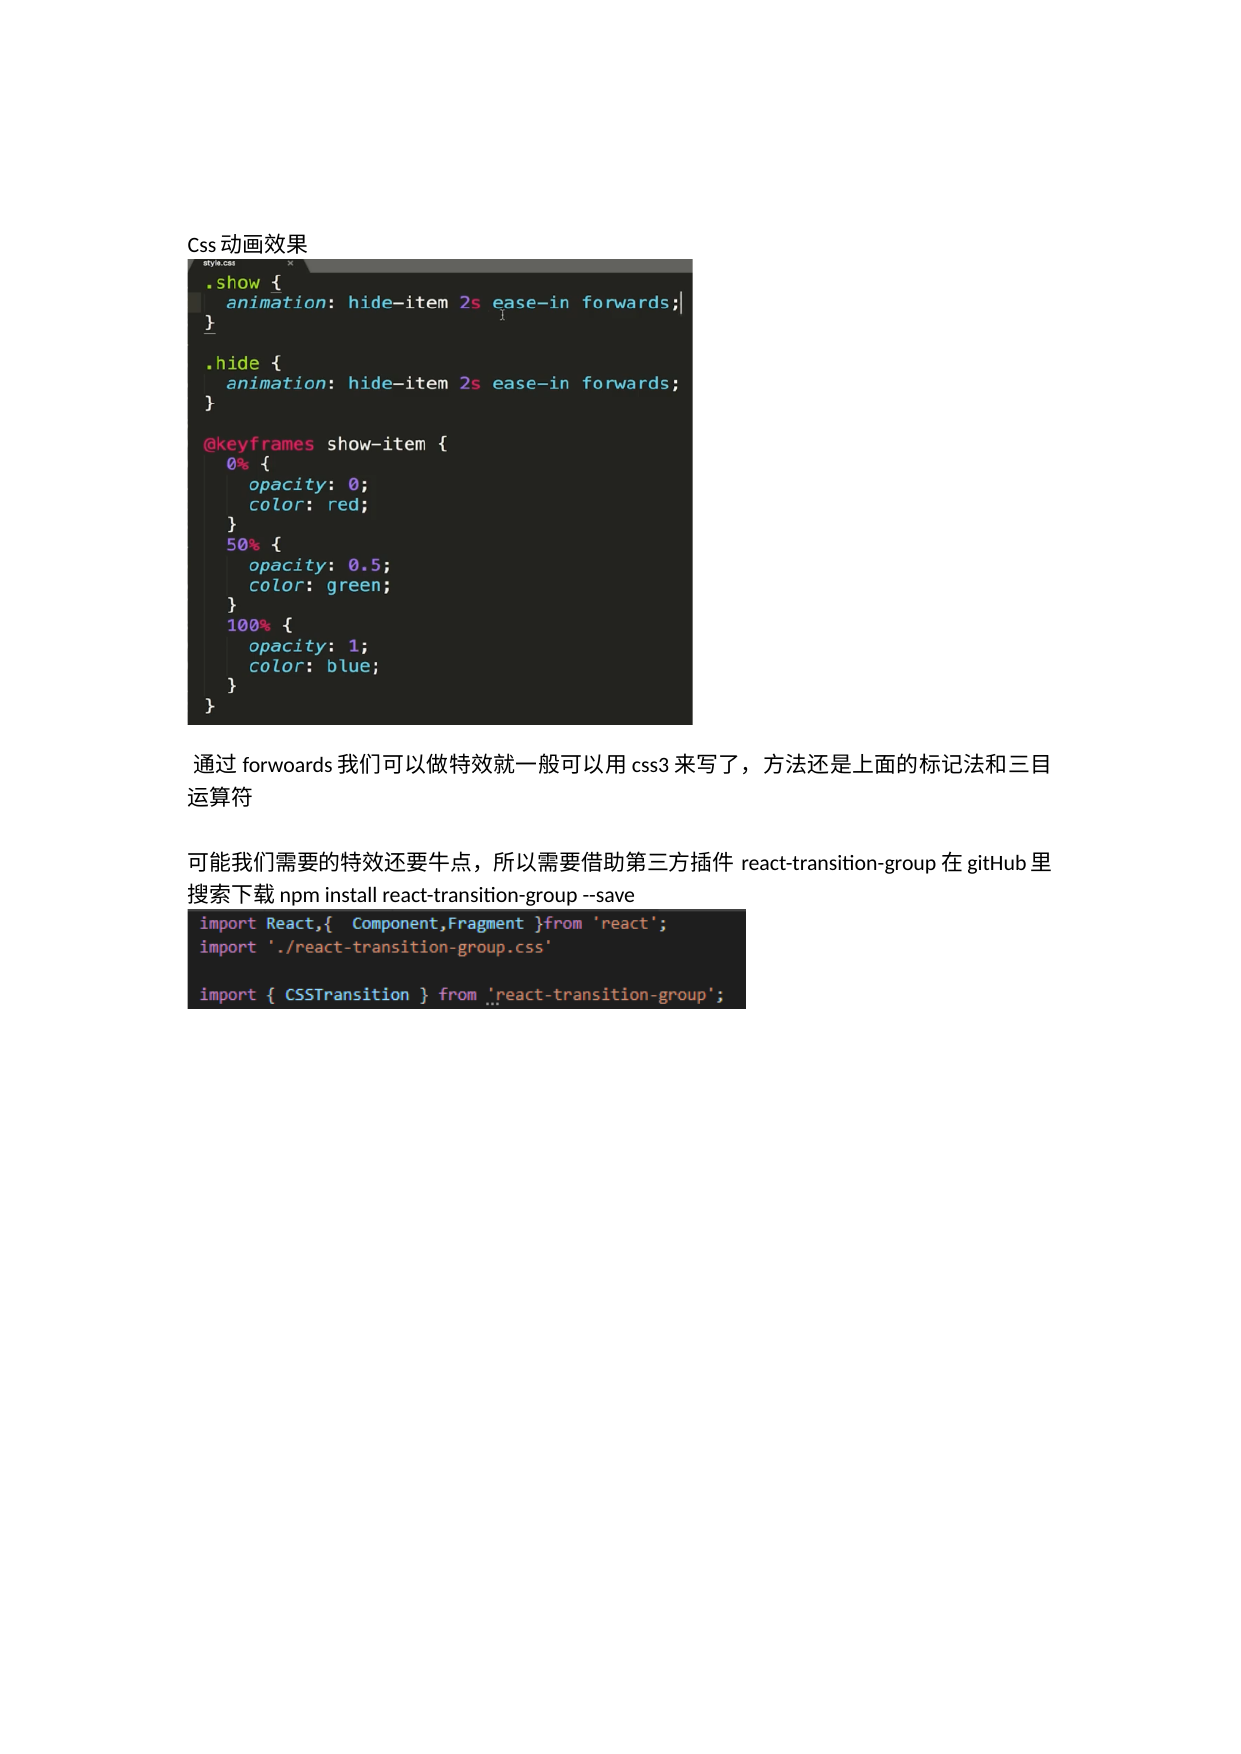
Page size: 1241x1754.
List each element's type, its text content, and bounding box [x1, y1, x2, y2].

text 通过forwoards我们可以做特效就一般可以用css3来写了，方法还是上面的标记法和三目运算符 [187, 747, 1053, 812]
picture [187, 909, 746, 1009]
text Css动画效果 [187, 227, 1053, 259]
picture [187, 259, 693, 725]
text 可能我们需要的特效还要牛点，所以需要借助第三方插件 react-transition-group在gitHub里搜索下载npm install react-transition-group --save [187, 844, 1053, 909]
